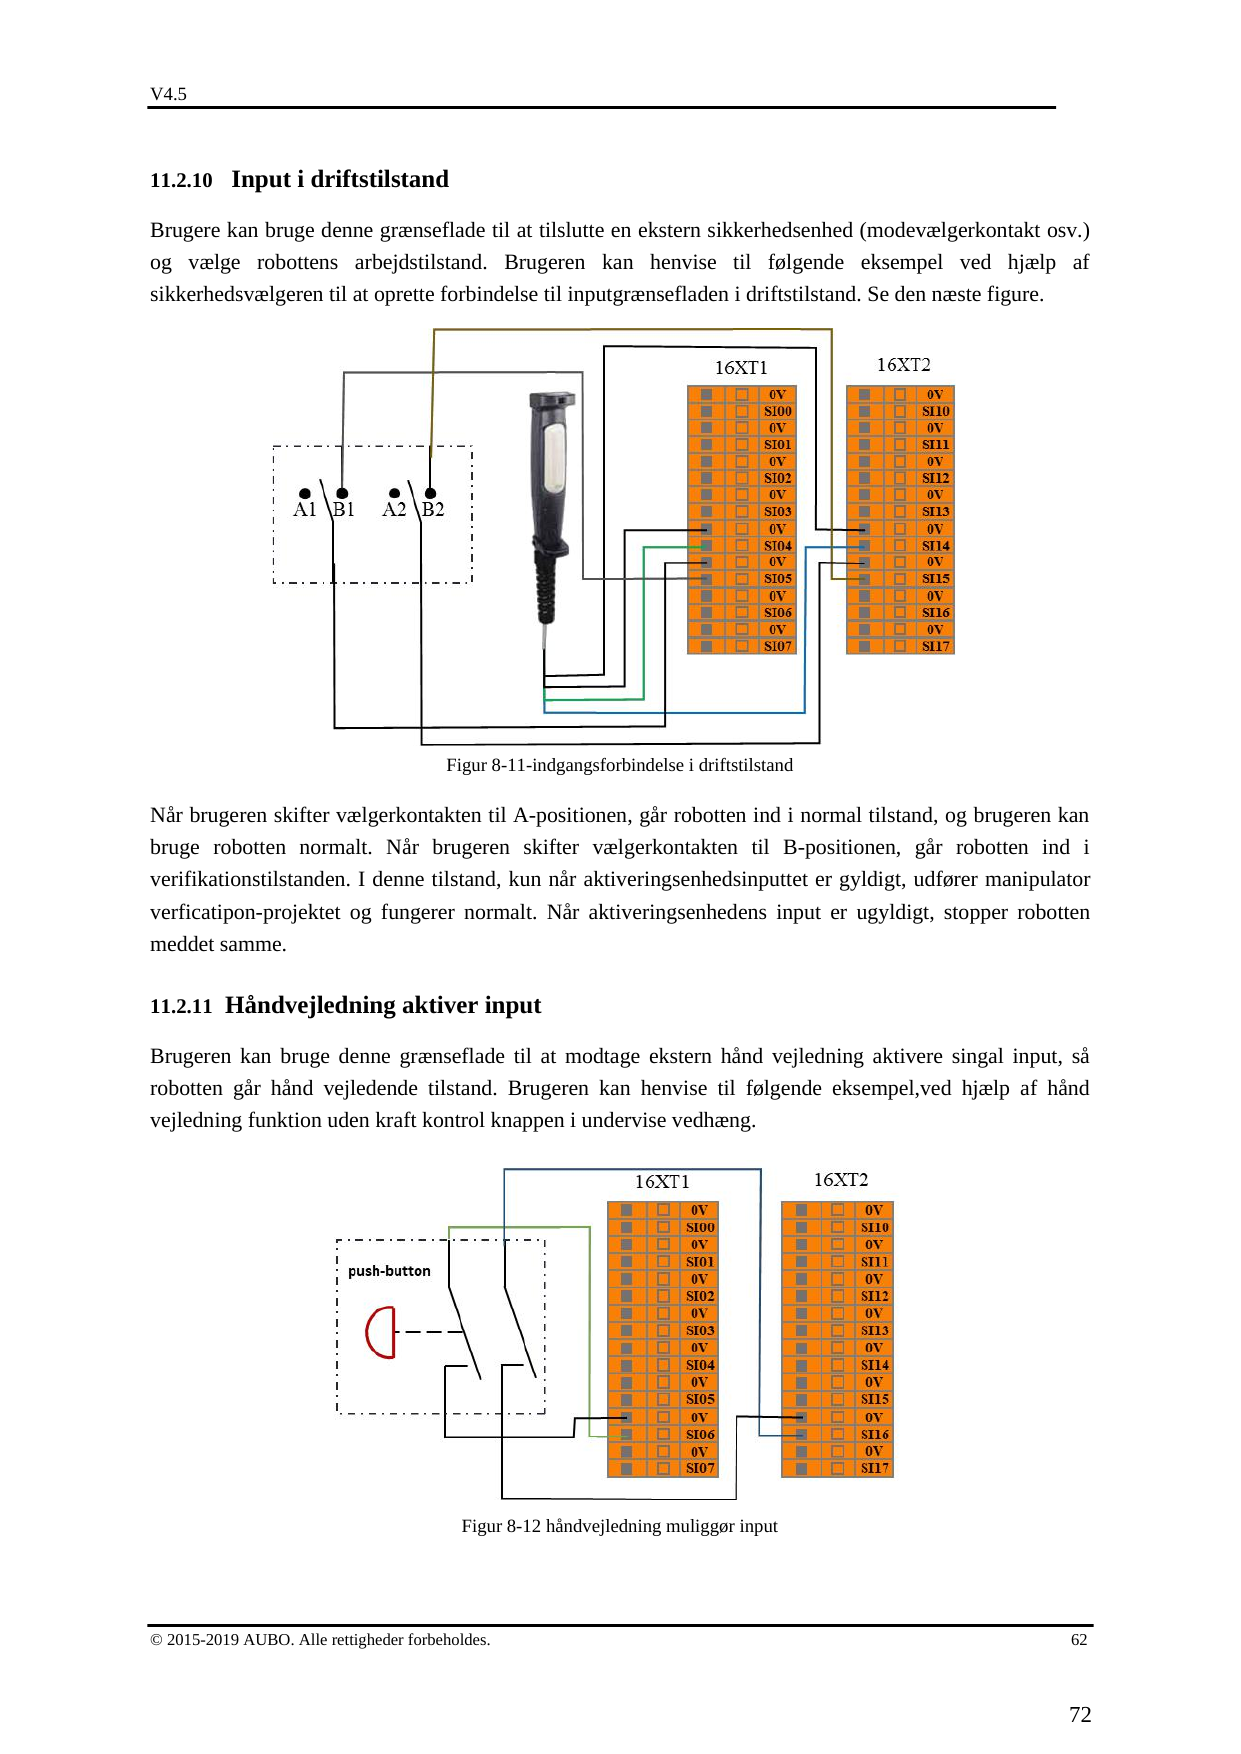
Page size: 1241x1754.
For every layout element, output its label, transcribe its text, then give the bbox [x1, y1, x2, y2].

text V4.5 [150, 83, 1092, 104]
text Når brugeren skifter vælgerkontakten til A-positionen, går robotten ind i normal tilstand, og brugeren kan bruge robotten normalt. Når brugeren skifter vælgerkontakten til B-positionen, går robotten ind i verifikationstilstanden. I denne tilstand, kun når aktiveringsenhedsinputtet er gyldigt, udfører manipulator verficatipon-projektet og fungerer normalt. Når aktiveringsenhedens input er ugyldigt, stopper robotten meddet samme. [150, 802, 1092, 956]
text Brugere kan bruge denne grænseflade til at tilslutte en ekstern sikkerhedsenhed (modevælgerkontakt osv.) og vælge robottens arbejdstilstand. Brugeren kan henvise til følgende eksempel ved hjælp af sikkerhedsvælgeren til at oprette forbindelse til inputgrænsefladen i driftstilstand. Se den næste figure. [150, 217, 1092, 306]
text © 2015-2019 AUBO. Alle rettigheder forbeholdes. 62 [150, 1630, 1092, 1649]
subtitle Håndvejledning aktiver input [150, 990, 1092, 1019]
picture [272, 328, 968, 746]
subtitle Input i driftstilstand [150, 164, 1092, 193]
text Brugeren kan bruge denne grænseflade til at modtage ekstern hånd vejledning aktivere singal input, så robotten går hånd vejledende tilstand. Brugeren kan henvise til følgende eksempel,ved hjælp af hånd vejledning funktion uden kraft kontrol knappen i undervise vedhæng. [150, 1043, 1092, 1132]
picture [333, 1160, 907, 1500]
text Figur 8-11-indgangsforbindelse i driftstilstand [150, 754, 1089, 776]
text Figur 8-12 håndvejledning muliggør input [150, 1515, 1089, 1536]
